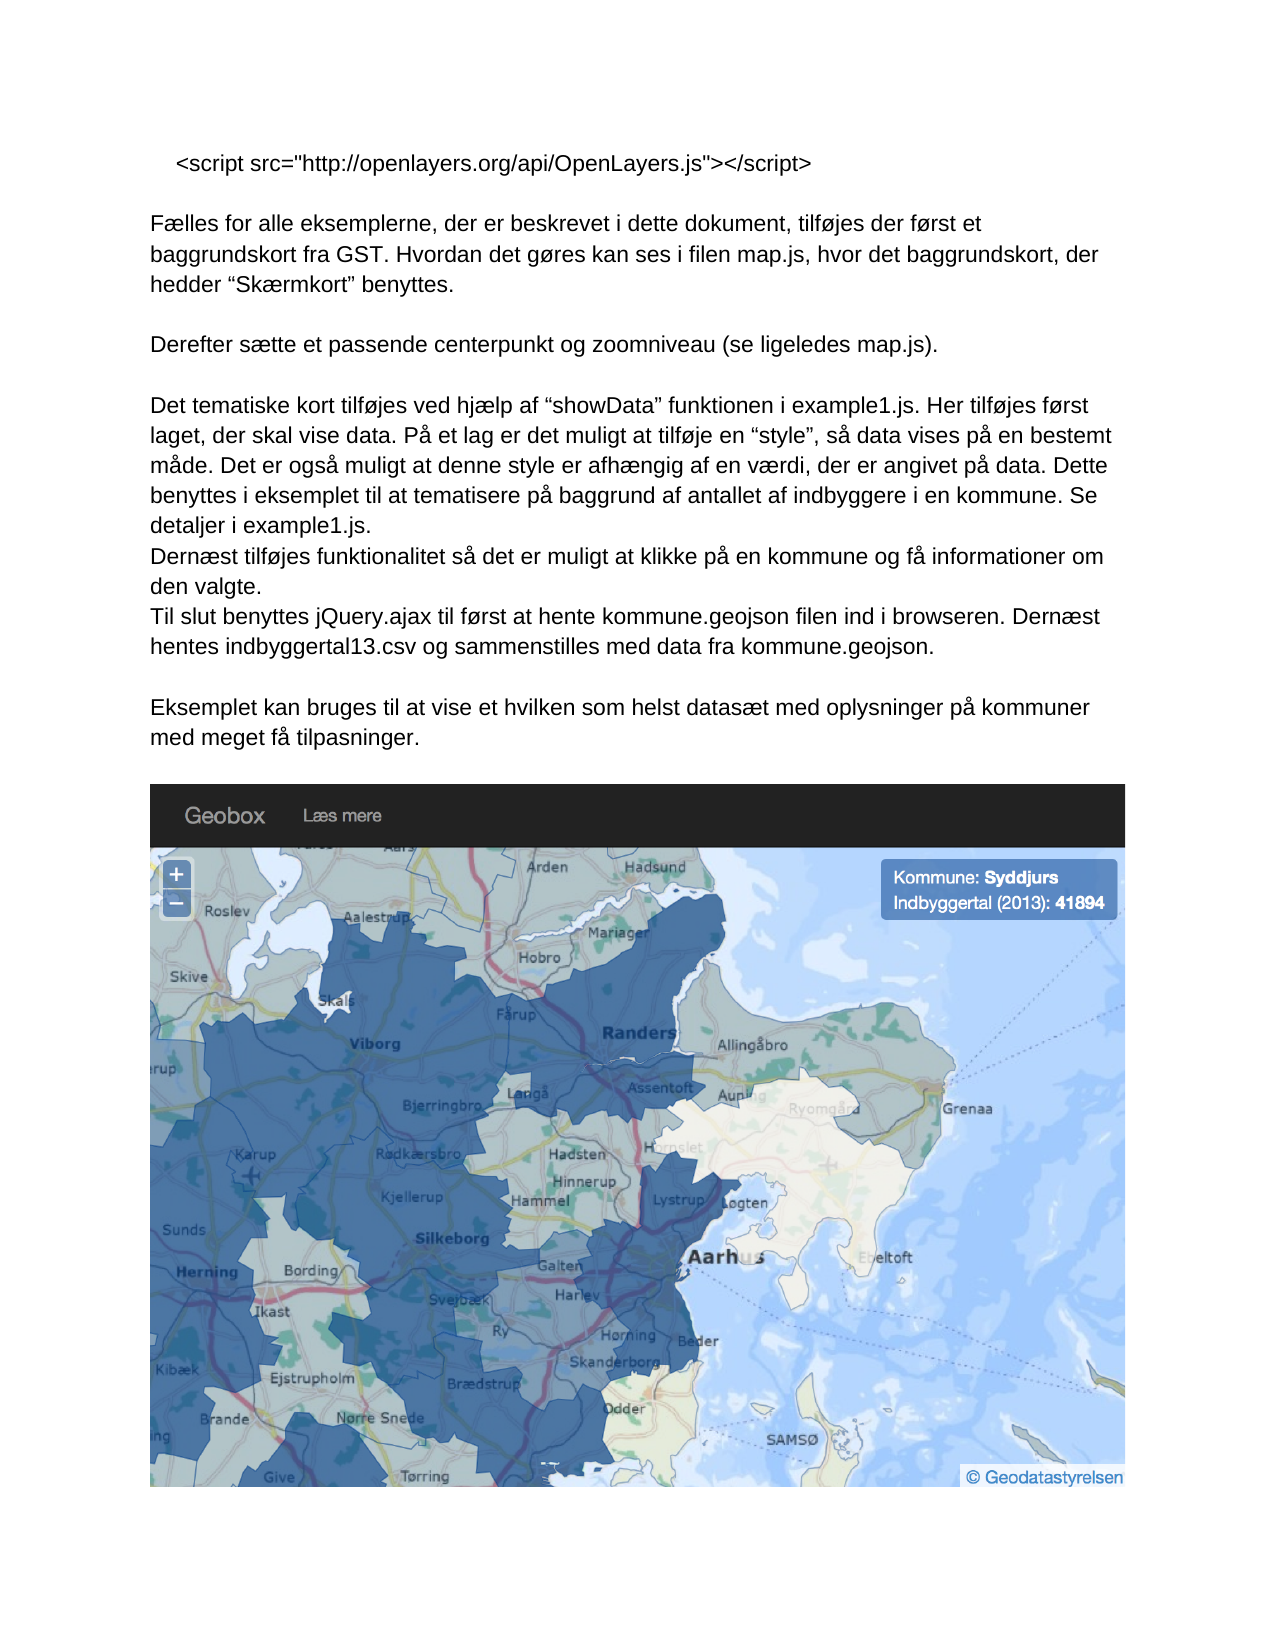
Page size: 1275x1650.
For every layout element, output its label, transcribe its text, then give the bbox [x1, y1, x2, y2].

picture [150, 784, 1125, 1487]
text <script src="http://openlayers.org/api/OpenLayers.js"></script> [150, 150, 1125, 176]
text Fælles for alle eksemplerne, der er beskrevet i dette dokument, tilføjes der først et baggrundskort fra GST. Hvordan det gøres kan ses i filen map.js, hvor det baggrundskort, der hedder “Skærmkort” benyttes. [150, 210, 1125, 297]
text Det tematiske kort tilføjes ved hjælp af “showData” funktionen i example1.js. Her tilføjes først laget, der skal vise data. På et lag er det muligt at tilføje en “style”, så data vises på en bestemt måde. Det er også muligt at denne style er afhængig af en værdi, der er angivet på data. Dette benyttes i eksemplet til at tematisere på baggrund af antallet af indbyggere i en kommune. Se detaljer i example1.js. [150, 392, 1125, 539]
text Eksemplet kan bruges til at vise et hvilken som helst datasæt med oplysninger på kommuner med meget få tilpasninger. [150, 694, 1125, 750]
text Derefter sætte et passende centerpunkt og zoomniveau (se ligeledes map.js). [150, 331, 1125, 358]
text Dernæst tilføjes funktionalitet så det er muligt at klikke på en kommune og få informationer om den valgte. [150, 543, 1125, 599]
text Til slut benyttes jQuery.ajax til først at hente kommune.geojson filen ind i browseren. Dernæst hentes indbyggertal13.csv og sammenstilles med data fra kommune.geojson. [150, 603, 1125, 660]
